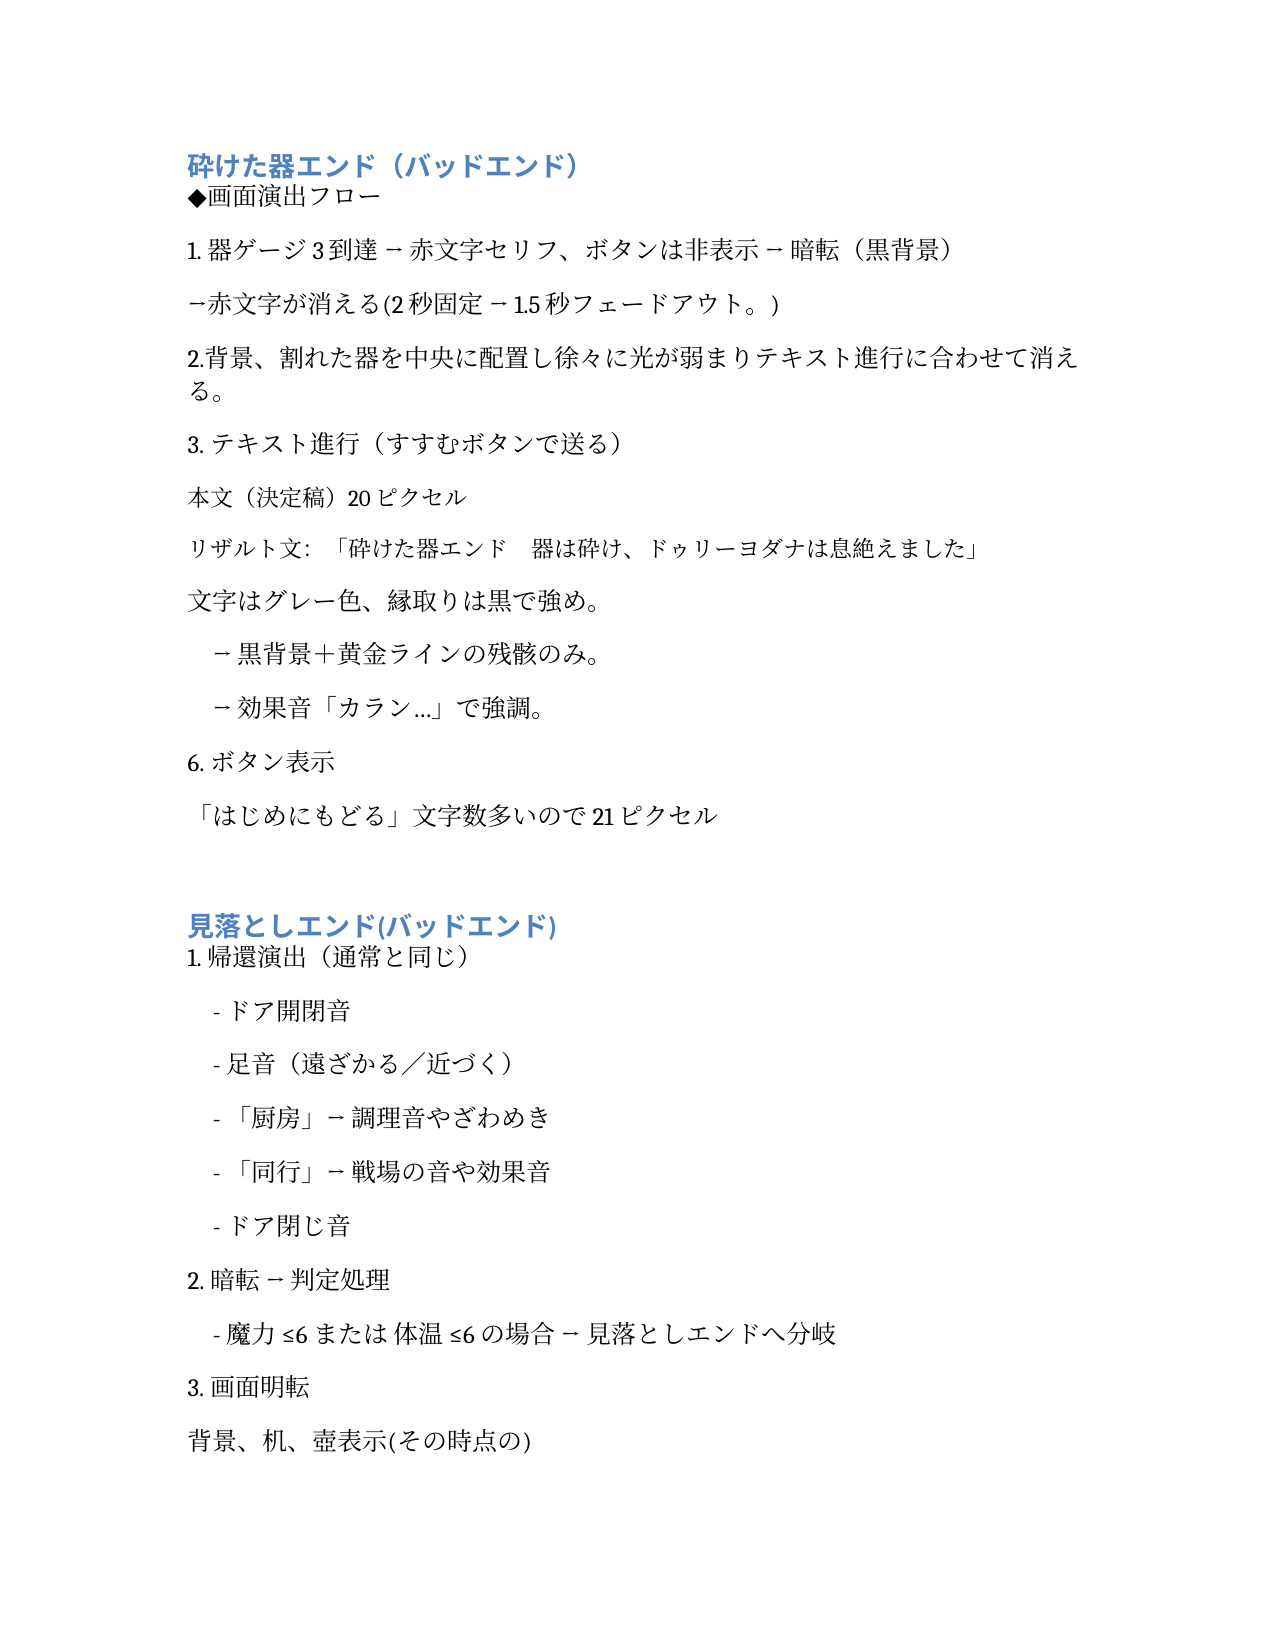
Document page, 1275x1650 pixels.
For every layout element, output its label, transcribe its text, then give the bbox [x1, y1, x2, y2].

text → 効果音「カラン…」で強調。 [187, 695, 1087, 724]
text 本文（決定稿）20ピクセル [187, 485, 1087, 512]
text - 「同行」→ 戦場の音や効果音 [187, 1159, 1087, 1188]
subtitle 見落としエンド(バッドエンド) [187, 911, 1087, 943]
text 6. ボタン表示 [187, 749, 1087, 778]
text - ドア閉じ音 [187, 1213, 1087, 1242]
text リザルト文：「砕けた器エンド 器は砕け、ドゥリーヨダナは息絶えました」 [187, 536, 1087, 563]
text 2. 暗転 → 判定処理 [187, 1267, 1087, 1295]
text - 「厨房」→ 調理音やざわめき [187, 1105, 1087, 1134]
text 「はじめにもどる」文字数多いので21ピクセル [187, 803, 1087, 832]
subtitle 砕けた器エンド（バッドエンド） [187, 150, 1087, 183]
text 3. テキスト進行（すすむボタンで送る） [187, 431, 1087, 460]
text 1. 帰還演出（通常と同じ） [187, 943, 1087, 972]
text - 魔力 ≤6 または 体温 ≤6 の場合 → 見落としエンドへ分岐 [187, 1321, 1087, 1349]
text 1. 器ゲージ3到達 → 赤文字セリフ、ボタンは非表示 → 暗転（黒背景） [187, 237, 1087, 266]
text 文字はグレー色、縁取りは黒で強め。 [187, 587, 1087, 616]
text 背景、机、壺表示(その時点の) [187, 1428, 1087, 1457]
text - ドア開閉音 [187, 997, 1087, 1026]
text →赤文字が消える(2秒固定 → 1.5秒フェードアウト。) [187, 291, 1087, 319]
text → 黒背景＋黄金ラインの残骸のみ。 [187, 641, 1087, 670]
text ◆画面演出フロー [187, 183, 1087, 212]
text - 足音（遠ざかる／近づく） [187, 1051, 1087, 1080]
text 2.背景、割れた器を中央に配置し徐々に光が弱まりテキスト進行に合わせて消える。 [187, 344, 1087, 406]
text 3. 画面明転 [187, 1374, 1087, 1403]
